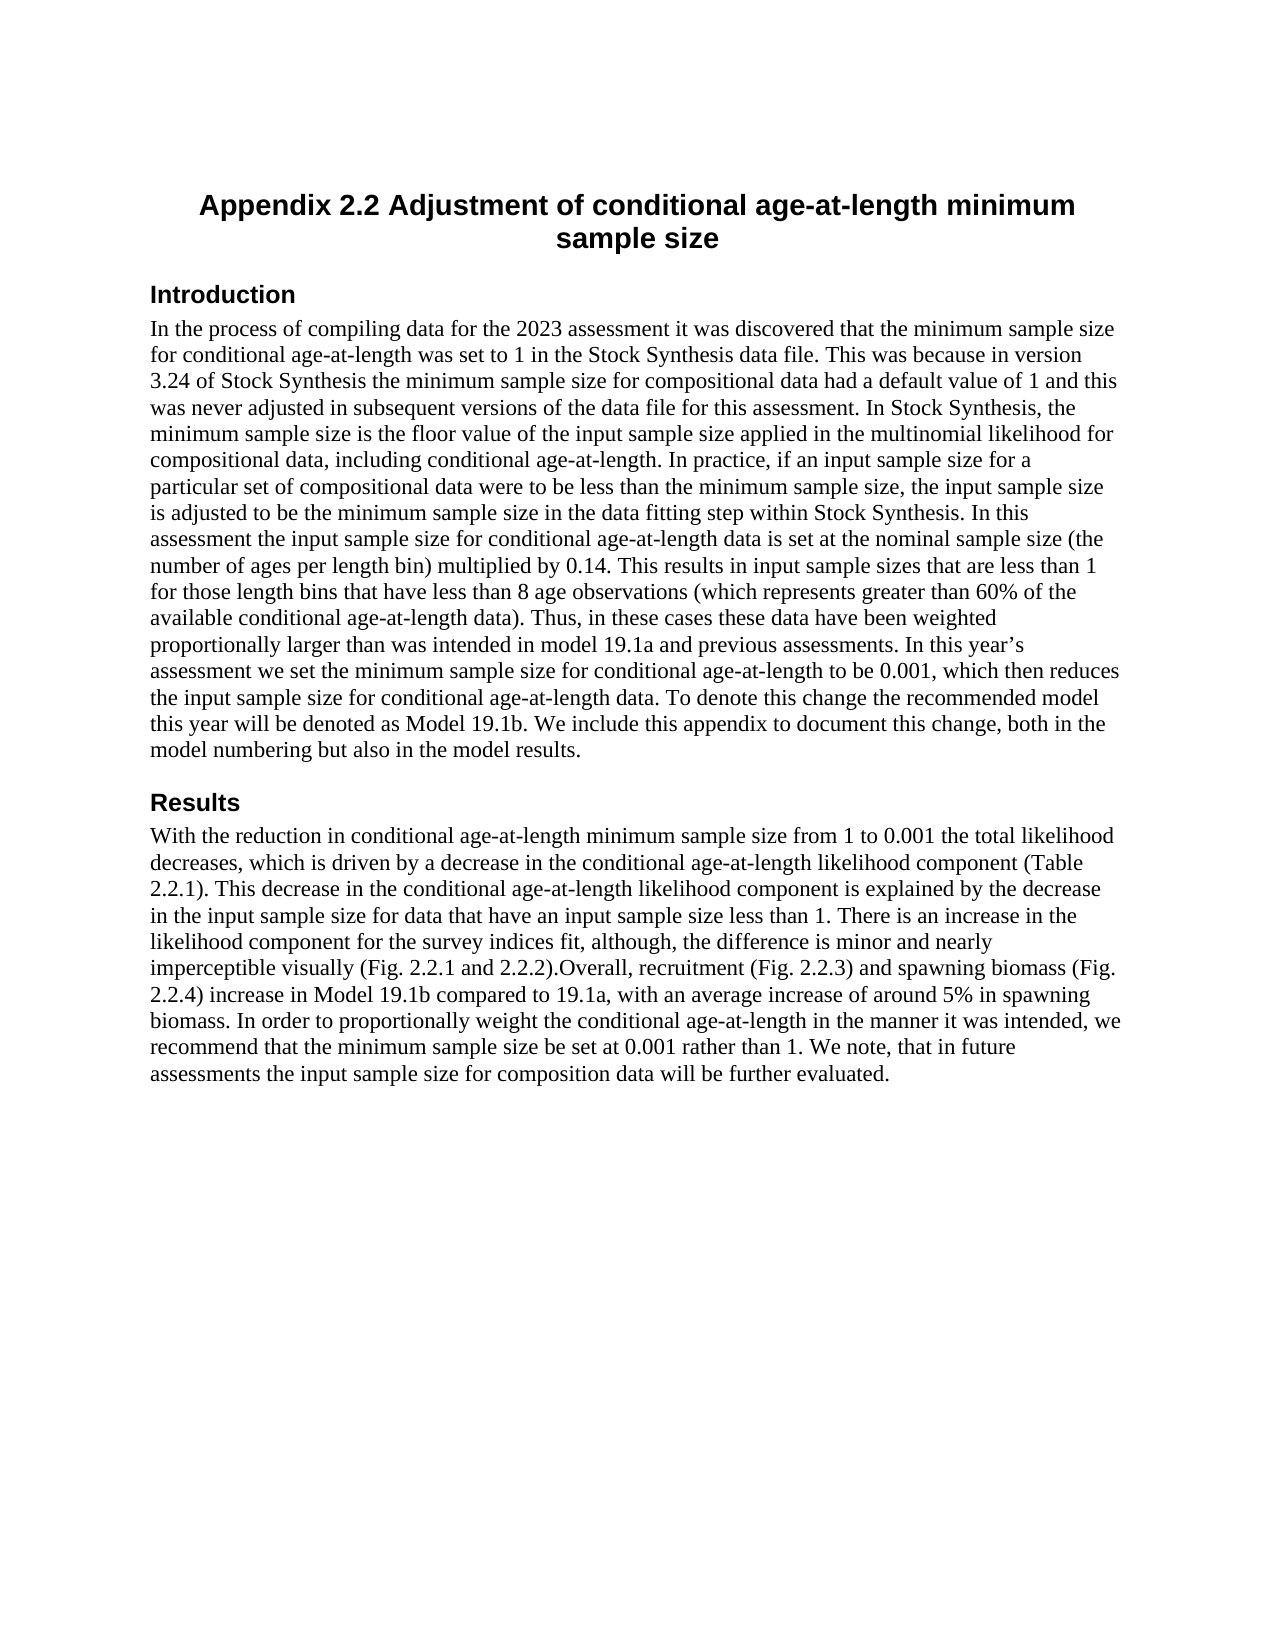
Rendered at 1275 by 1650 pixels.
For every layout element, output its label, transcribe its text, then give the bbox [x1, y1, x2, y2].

subtitle Appendix 2.2 Adjustment of conditional age-at-length minimum sample size [150, 187, 1125, 254]
text In the process of compiling data for the 2023 assessment it was discovered that the minimum sample size for conditional age-at-length was set to 1 in the Stock Synthesis data file. This was because in version 3.24 of Stock Synthesis the minimum sample size for compositional data had a default value of 1 and this was never adjusted in subsequent versions of the data file for this assessment. In Stock Synthesis, the minimum sample size is the floor value of the input sample size applied in the multinomial likelihood for compositional data, including conditional age-at-length. In practice, if an input sample size for a particular set of compositional data were to be less than the minimum sample size, the input sample size is adjusted to be the minimum sample size in the data fitting step within Stock Synthesis. In this assessment the input sample size for conditional age-at-length data is set at the nominal sample size (the number of ages per length bin) multiplied by 0.14. This results in input sample sizes that are less than 1 for those length bins that have less than 8 age observations (which represents greater than 60% of the available conditional age-at-length data). Thus, in these cases these data have been weighted proportionally larger than was intended in model 19.1a and previous assessments. In this year’s assessment we set the minimum sample size for conditional age-at-length to be 0.001, which then reduces the input sample size for conditional age-at-length data. To denote this change the recommended model this year will be denoted as Model 19.1b. We include this appendix to document this change, both in the model numbering but also in the model results. [150, 314, 1125, 763]
subtitle Results [150, 788, 1125, 816]
subtitle Introduction [150, 279, 1125, 308]
text With the reduction in conditional age-at-length minimum sample size from 1 to 0.001 the total likelihood decreases, which is driven by a decrease in the conditional age-at-length likelihood component (Table 2.2.1). This decrease in the conditional age-at-length likelihood component is explained by the decrease in the input sample size for data that have an input sample size less than 1. There is an increase in the likelihood component for the survey indices fit, although, the difference is minor and nearly imperceptible visually (Fig. 2.2.1 and 2.2.2).Overall, recruitment (Fig. 2.2.3) and spawning biomass (Fig. 2.2.4) increase in Model 19.1b compared to 19.1a, with an average increase of around 5% in spawning biomass. In order to proportionally weight the conditional age-at-length in the manner it was intended, we recommend that the minimum sample size be set at 0.001 rather than 1. We note, that in future assessments the input sample size for composition data will be further evaluated. [150, 823, 1125, 1086]
